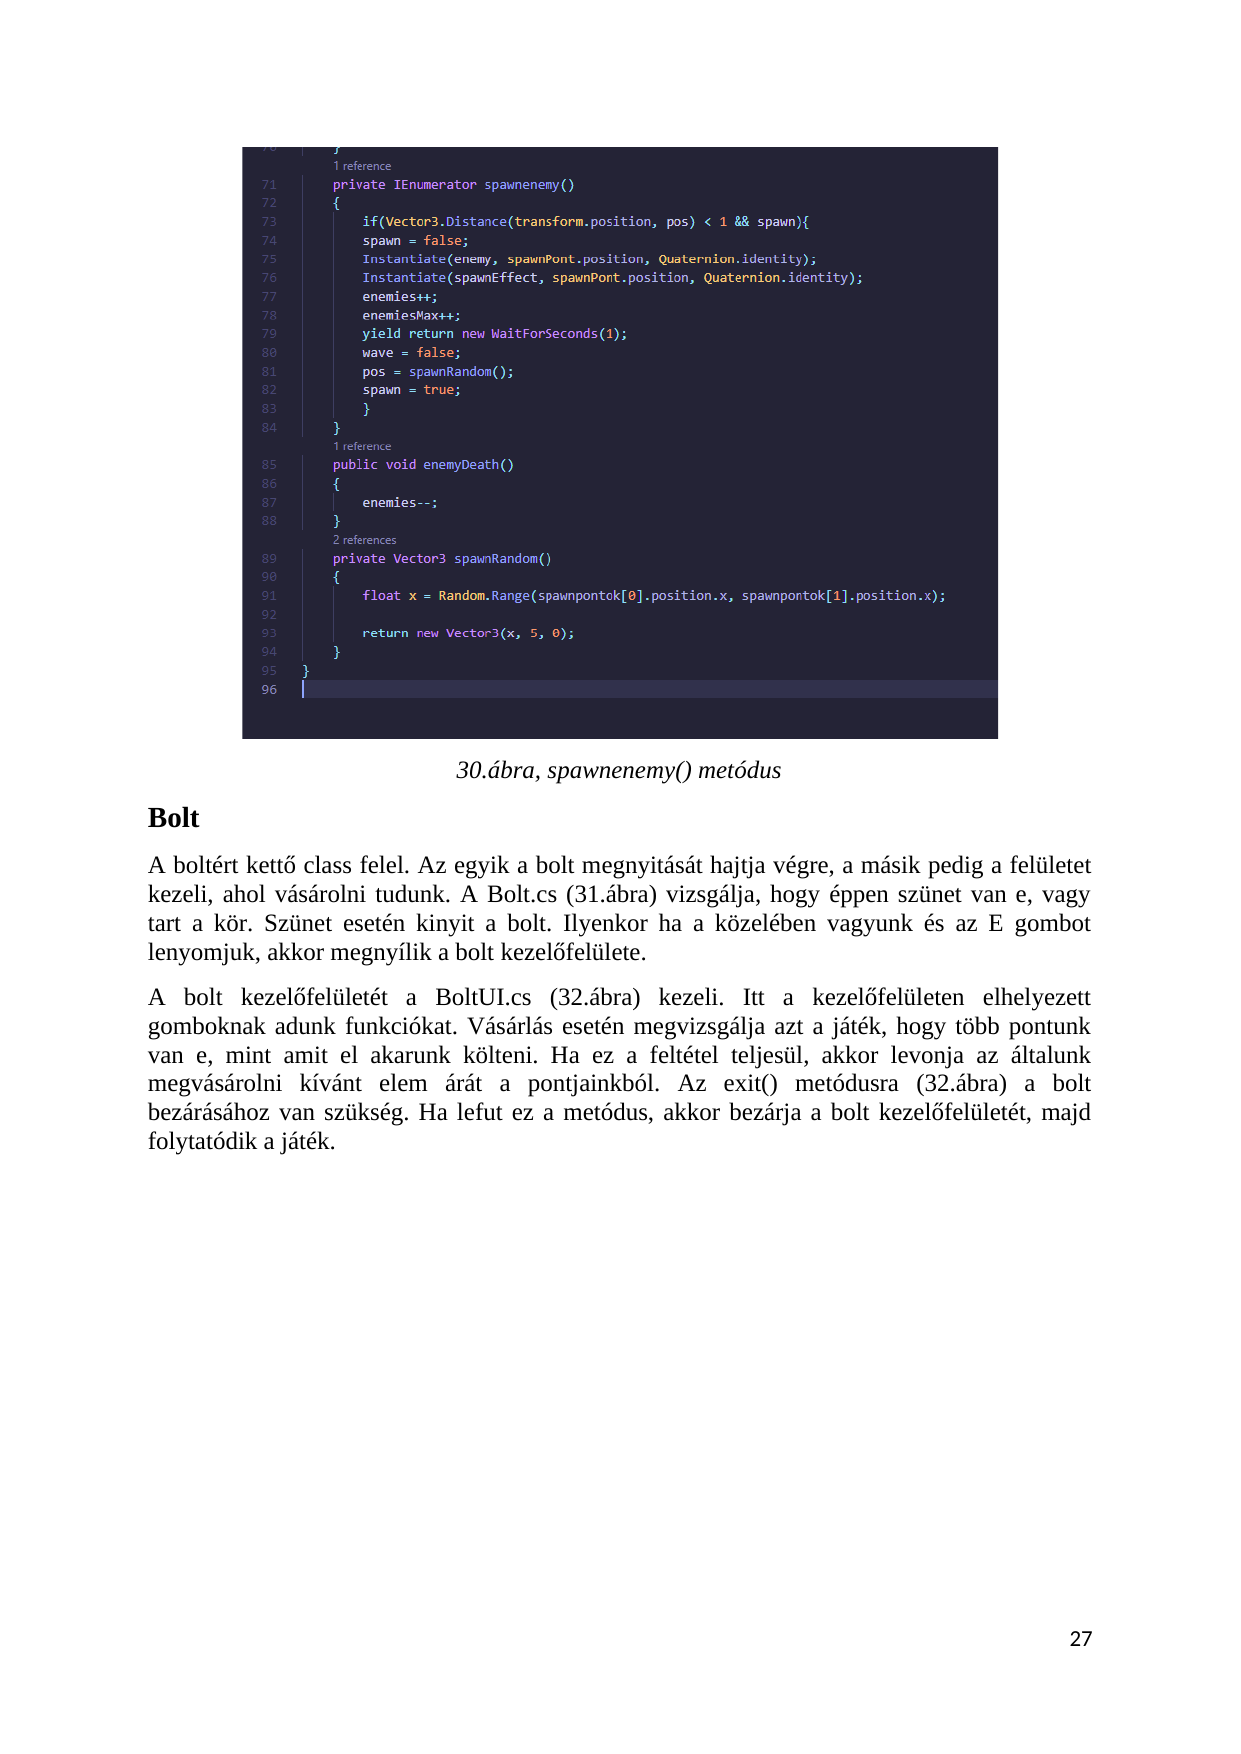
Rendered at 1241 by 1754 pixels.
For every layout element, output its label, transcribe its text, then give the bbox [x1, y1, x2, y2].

text Bolt [148, 800, 1092, 834]
text A boltért kettő class felel. Az egyik a bolt megnyitását hajtja végre, a másik pedig a felületet kezeli, ahol vásárolni tudunk. A Bolt.cs (31.ábra) vizsgálja, hogy éppen szünet van e, vagy tart a kör. Szünet esetén kinyit a bolt. Ilyenkor ha a közelében vagyunk és az E gombot lenyomjuk, akkor megnyílik a bolt kezelőfelülete. [148, 851, 1092, 966]
picture [242, 147, 999, 739]
text A bolt kezelőfelületét a BoltUI.cs (32.ábra) kezeli. Itt a kezelőfelületen elhelyezett gomboknak adunk funkciókat. Vásárlás esetén megvizsgálja azt a játék, hogy több pontunk van e, mint amit el akarunk költeni. Ha ez a feltétel teljesül, akkor levonja az általunk megvásárolni kívánt elem árát a pontjainkból. Az exit() metódusra (32.ábra) a bolt bezárásához van szükség. Ha lefut ez a metódus, akkor bezárja a bolt kezelőfelületét, majd folytatódik a játék. [148, 982, 1092, 1155]
text 30.ábra, spawnenemy() metódus [148, 755, 1092, 784]
